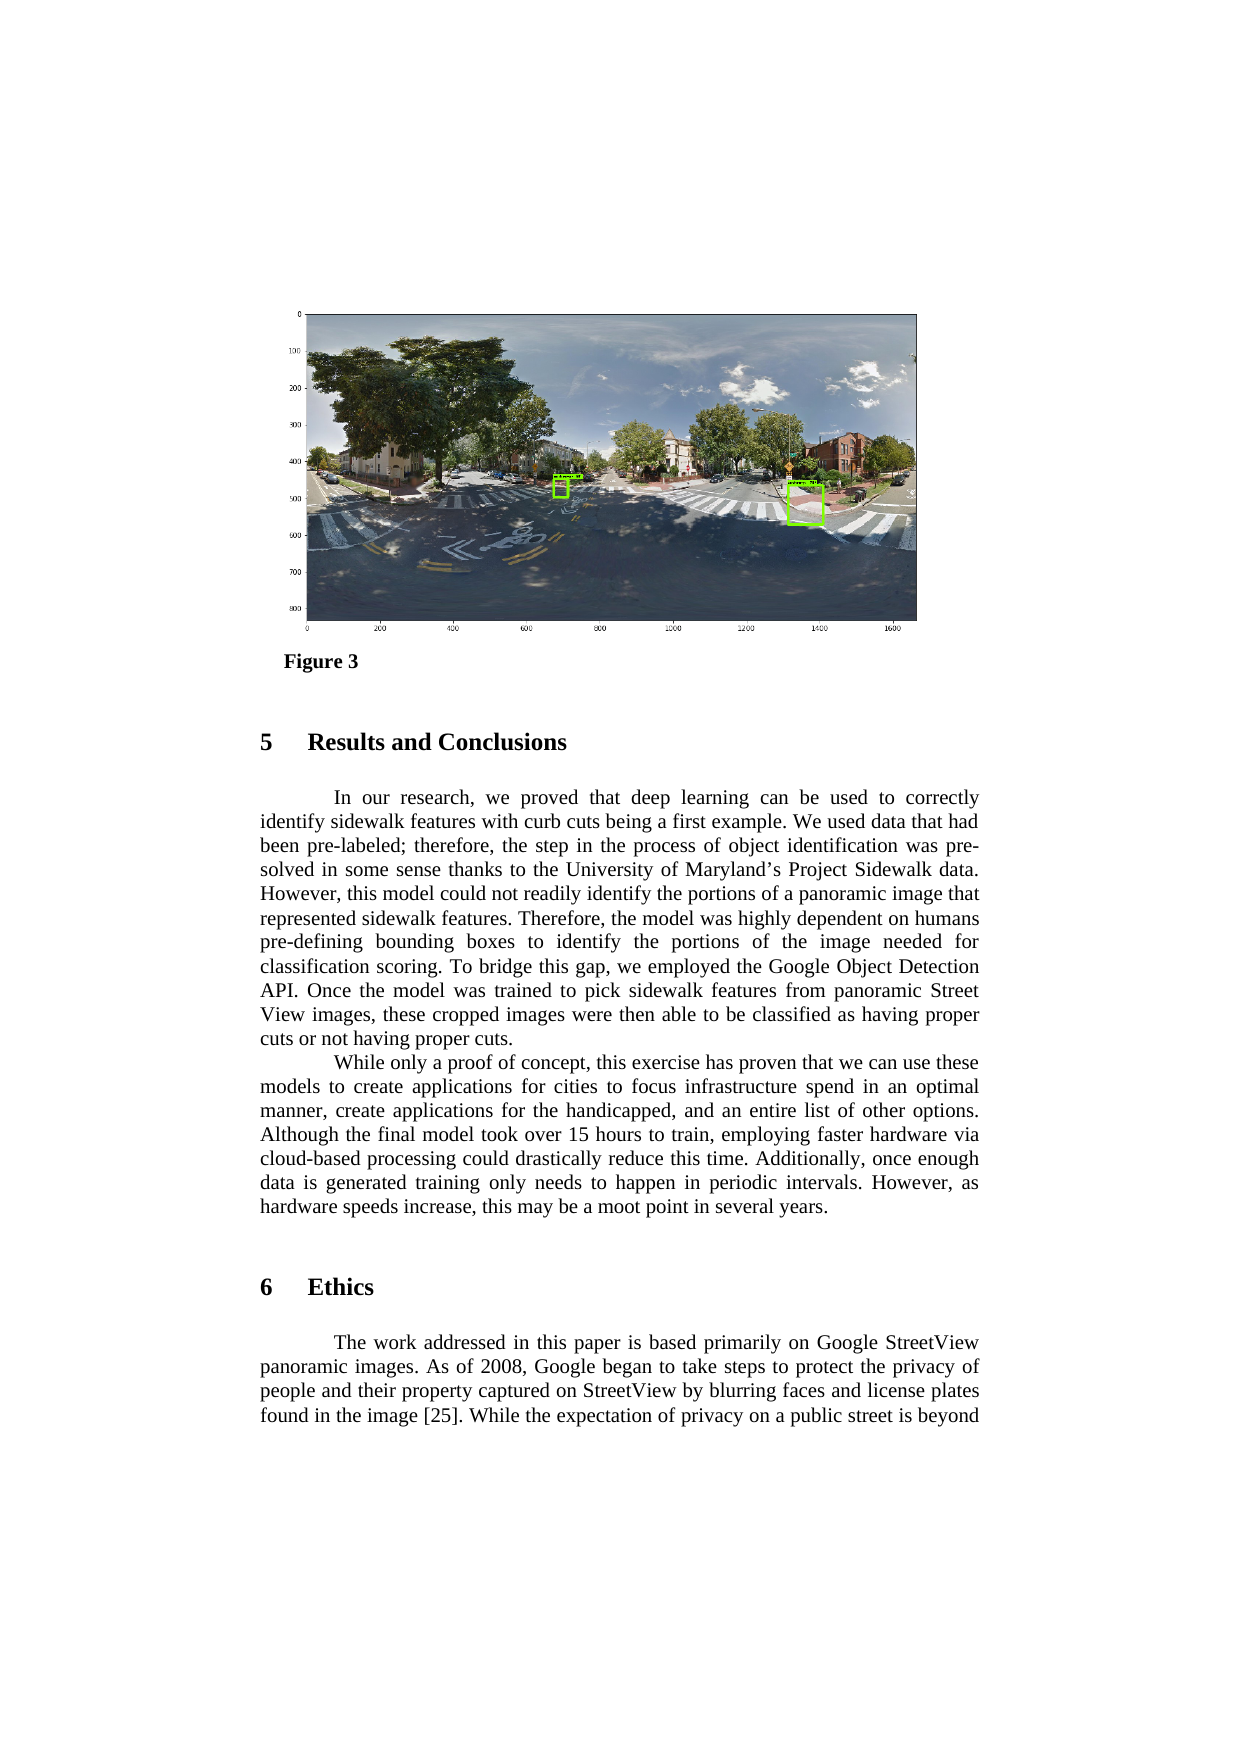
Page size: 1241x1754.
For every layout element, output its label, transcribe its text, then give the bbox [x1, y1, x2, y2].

subtitle 6 Ethics [260, 1272, 980, 1301]
text While only a proof of concept, this exercise has proven that we can use these models to create applications for cities to focus infrastructure spend in an optimal manner, create applications for the handicapped, and an entire list of other options. Although the final model took over 15 hours to train, employing faster hardware via cloud-based processing could drastically reduce this time. Additionally, once enough data is generated training only needs to happen in periodic intervals. However, as hardware speeds increase, this may be a moot point in several years. [260, 1050, 980, 1218]
subtitle 5 Results and Conclusions [260, 727, 980, 756]
text In our research, we proved that deep learning can be used to correctly identify sidewalk features with curb cuts being a first example. We used data that had been pre-labeled; therefore, the step in the process of object identification was pre-solved in some sense thanks to the University of Maryland’s Project Sidewalk data. However, this model could not readily identify the portions of a panoramic image that represented sidewalk features. Therefore, the model was highly dependent on humans pre-defining bounding boxes to identify the portions of the image needed for classification scoring. To bridge this gap, we employed the Google Object Detection API. Once the model was trained to pick sidewalk features from panoramic Street View images, these cropped images were then able to be classified as having proper cuts or not having proper cuts. [260, 785, 980, 1050]
picture [283, 307, 923, 637]
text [260, 1330, 980, 1427]
